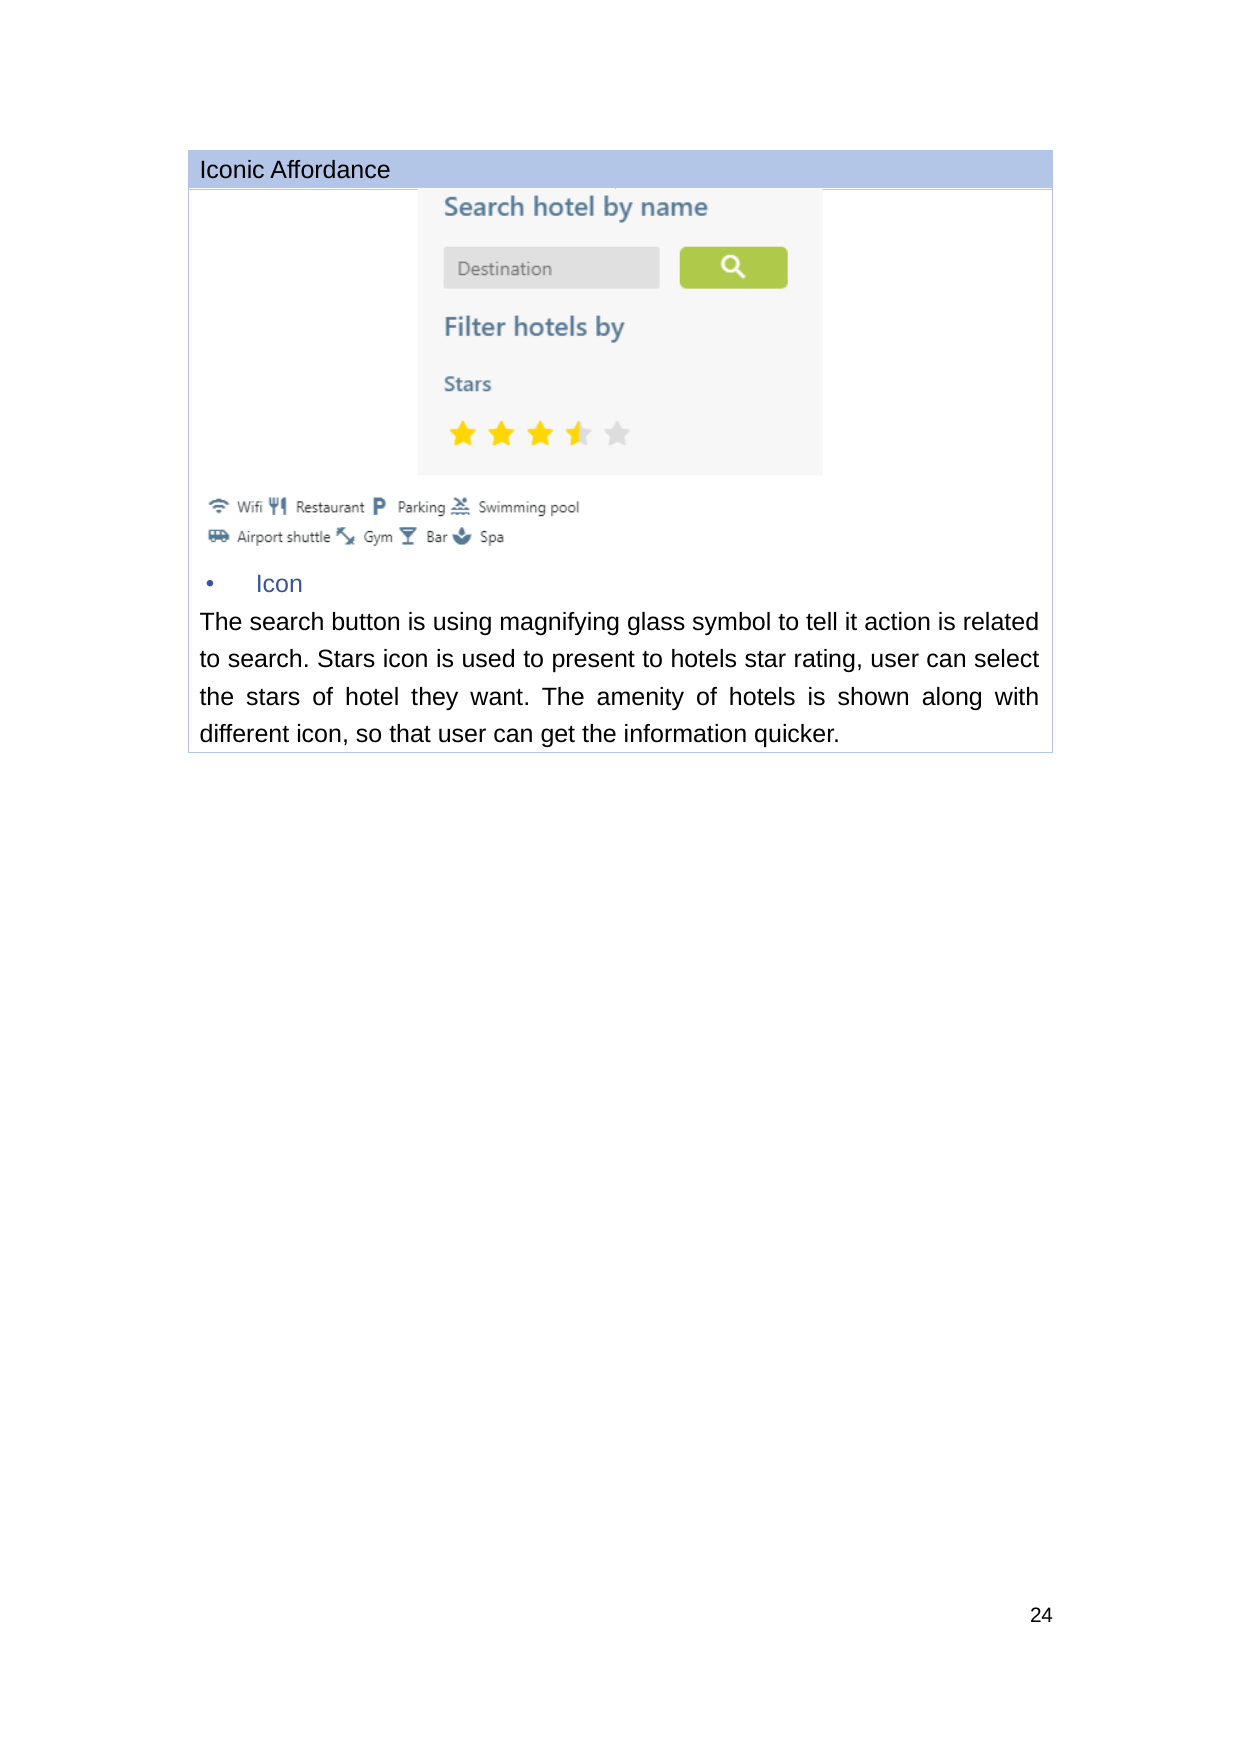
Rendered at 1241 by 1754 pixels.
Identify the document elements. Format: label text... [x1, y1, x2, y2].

table_header Iconic Affordance [189, 151, 615, 188]
picture [417, 189, 823, 475]
table_header [616, 151, 1052, 188]
table_cell Icon The search button is using magnifying glass symbol to tell it action is related to search. Stars icon is used to present to hotels star rating, user can select the stars of hotel they want. The amenity of hotels is shown along with different icon, so that user can get the information quicker. [189, 190, 1052, 752]
picture [199, 489, 605, 562]
